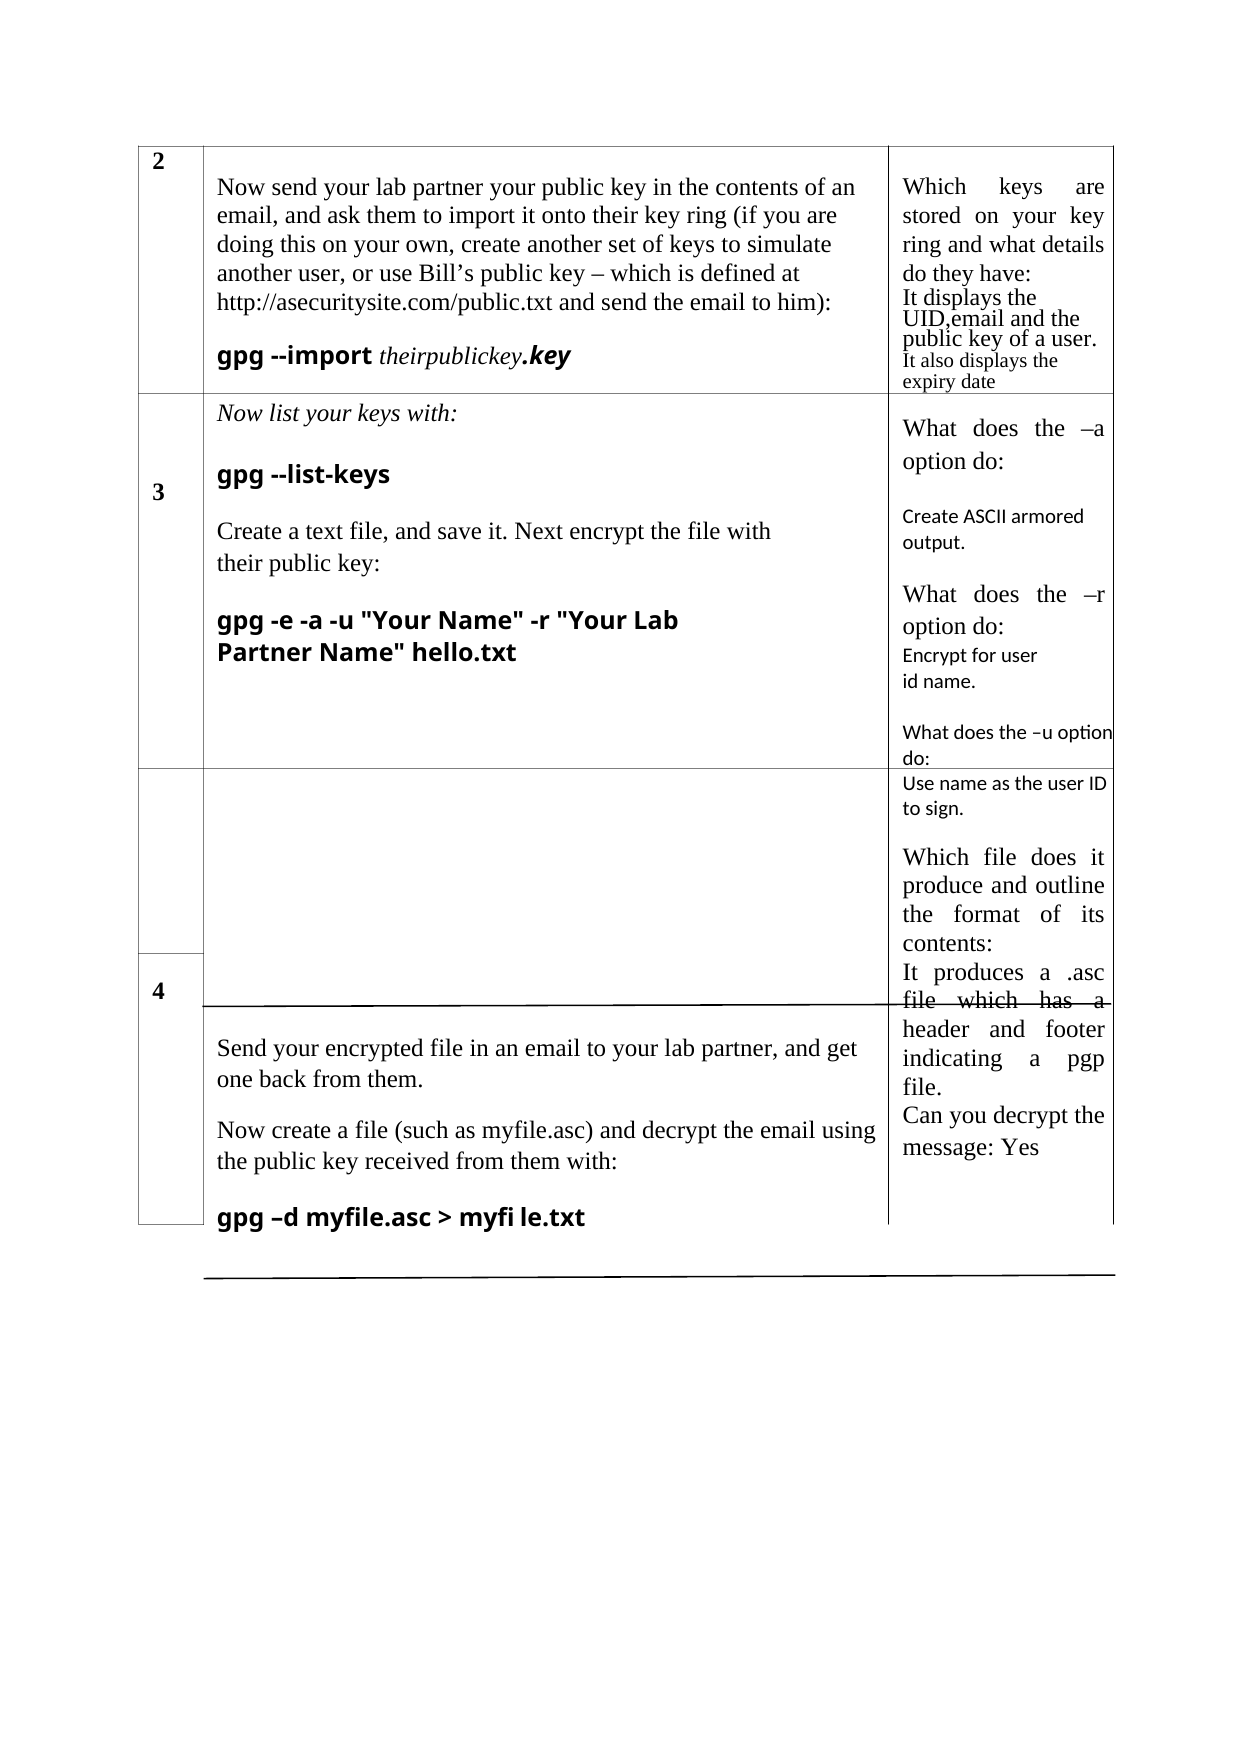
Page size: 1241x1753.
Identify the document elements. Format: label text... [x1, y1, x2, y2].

text It also displays the expiry date [902, 351, 1115, 393]
text Can you decrypt the message: Yes [902, 1101, 1105, 1161]
text Create ASCII armored output. [902, 504, 1115, 554]
text Encrypt for user id name. [902, 643, 1115, 693]
text Which file does it produce and outline the format of its contents: [902, 842, 1105, 957]
picture [135, 145, 1116, 1226]
text Now list your keys with: [217, 398, 877, 427]
text Now send your lab partner your public key in the contents of an email, and ask them to import it onto their key ring (if you are doing this on your own, create another set of keys to simulate another user, or use Bill’s public key – which is defined at http://asecuritysite.com/public.txt and send the email to him): [217, 172, 857, 316]
text Which keys are stored on your key ring and what details do they have: [902, 172, 1105, 287]
text It produces a .asc file which has a header and footer indicating a pgp file. [902, 957, 1105, 1003]
text Create a text file, and save it. Next encrypt the file with their public key: [217, 516, 823, 577]
text What does the –r option do: [902, 579, 1105, 640]
text It displays the UID,email and the public key of a user. [902, 288, 1115, 351]
text gpg –d myfile.asc > myfi le.txt [217, 1200, 877, 1234]
text What does the –u option do: [902, 719, 1115, 770]
text What does the –a option do: [902, 413, 1105, 474]
text Send your encrypted file in an email to your lab partner, and get one back from them. [217, 1033, 859, 1093]
text gpg --list-keys [217, 457, 877, 491]
text It produces a .asc file which has a header and footer indicating a pgp file. [902, 1005, 1105, 1101]
text Use name as the user ID to sign. [902, 770, 1115, 821]
text gpg -e -a -u "Your Name" -r "Your Lab Partner Name" hello.txt [217, 602, 775, 669]
text Now create a file (such as myfile.asc) and decrypt the email using the public key received from them with: [217, 1115, 877, 1175]
text gpg --import theirpublickey.key [217, 338, 877, 372]
